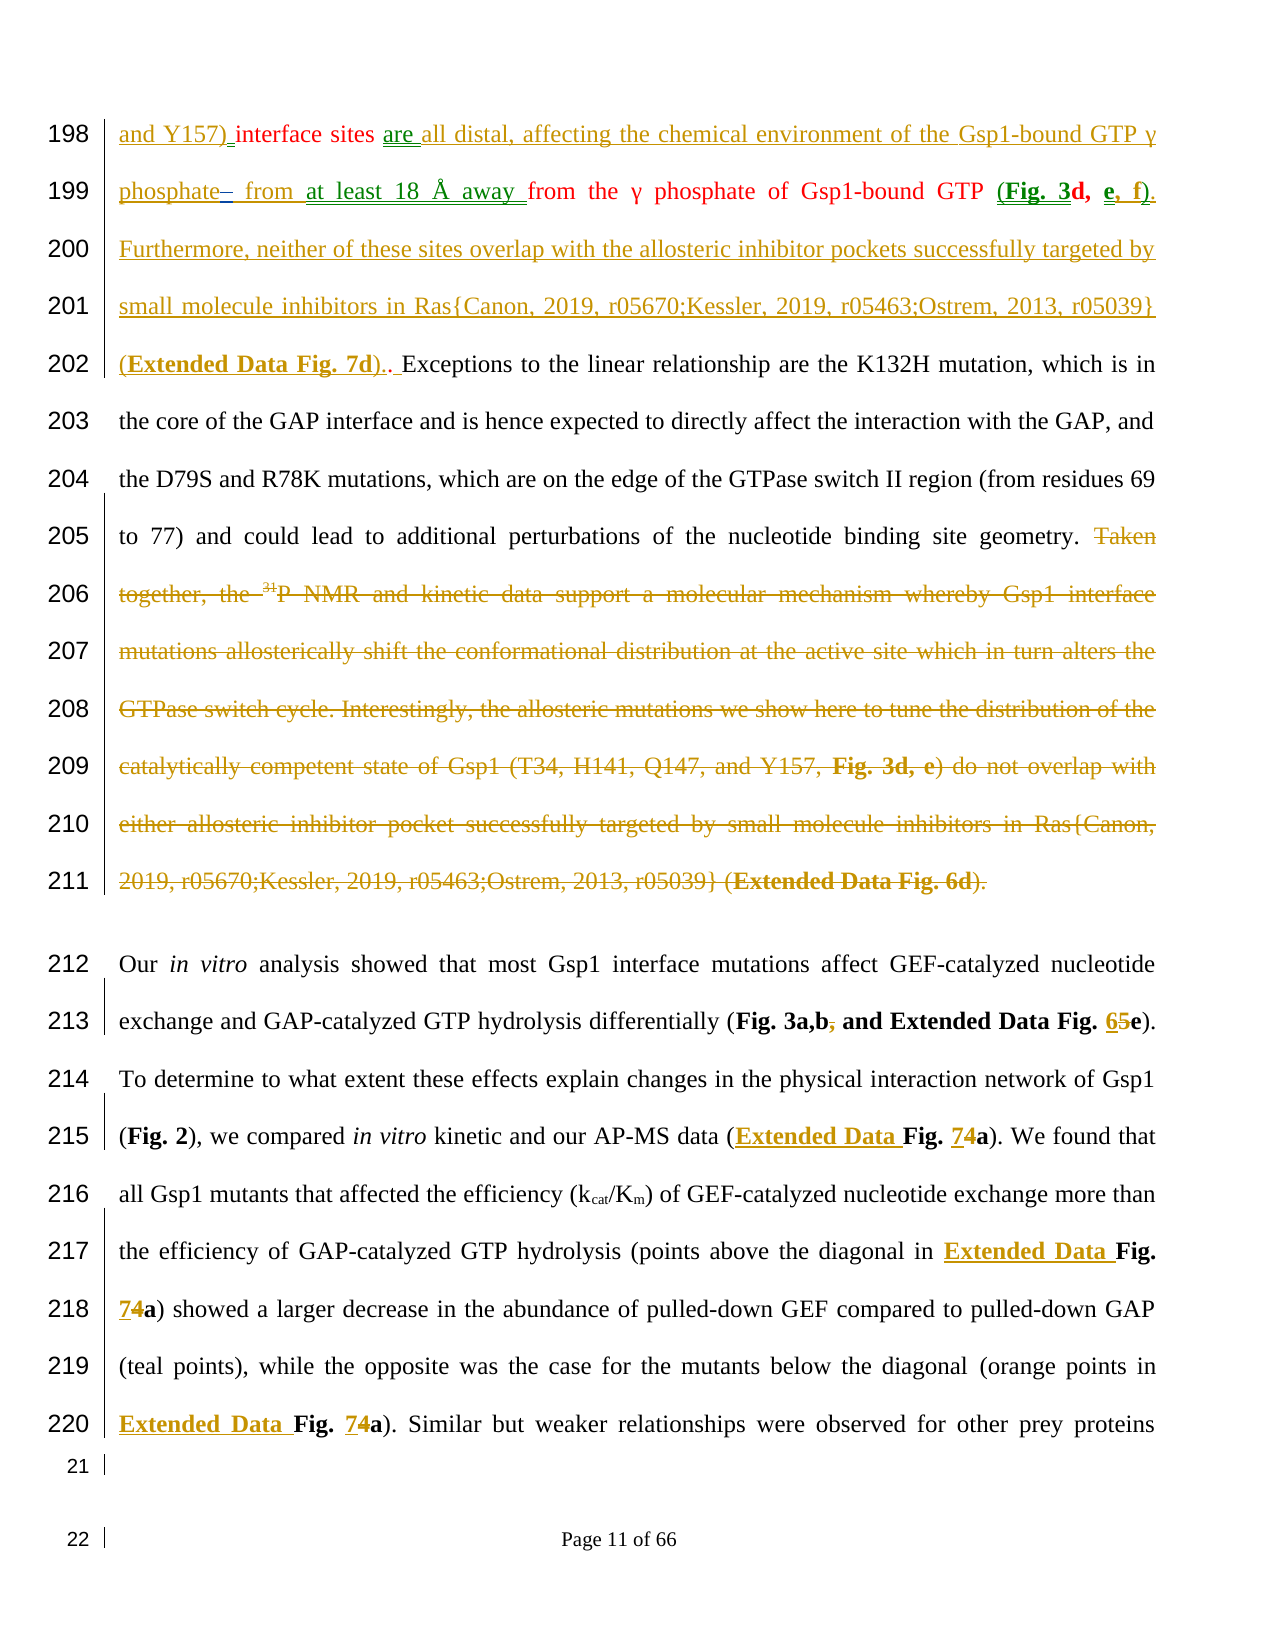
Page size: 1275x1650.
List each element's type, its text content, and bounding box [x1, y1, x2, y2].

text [119, 949, 1156, 1437]
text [119, 119, 1156, 259]
